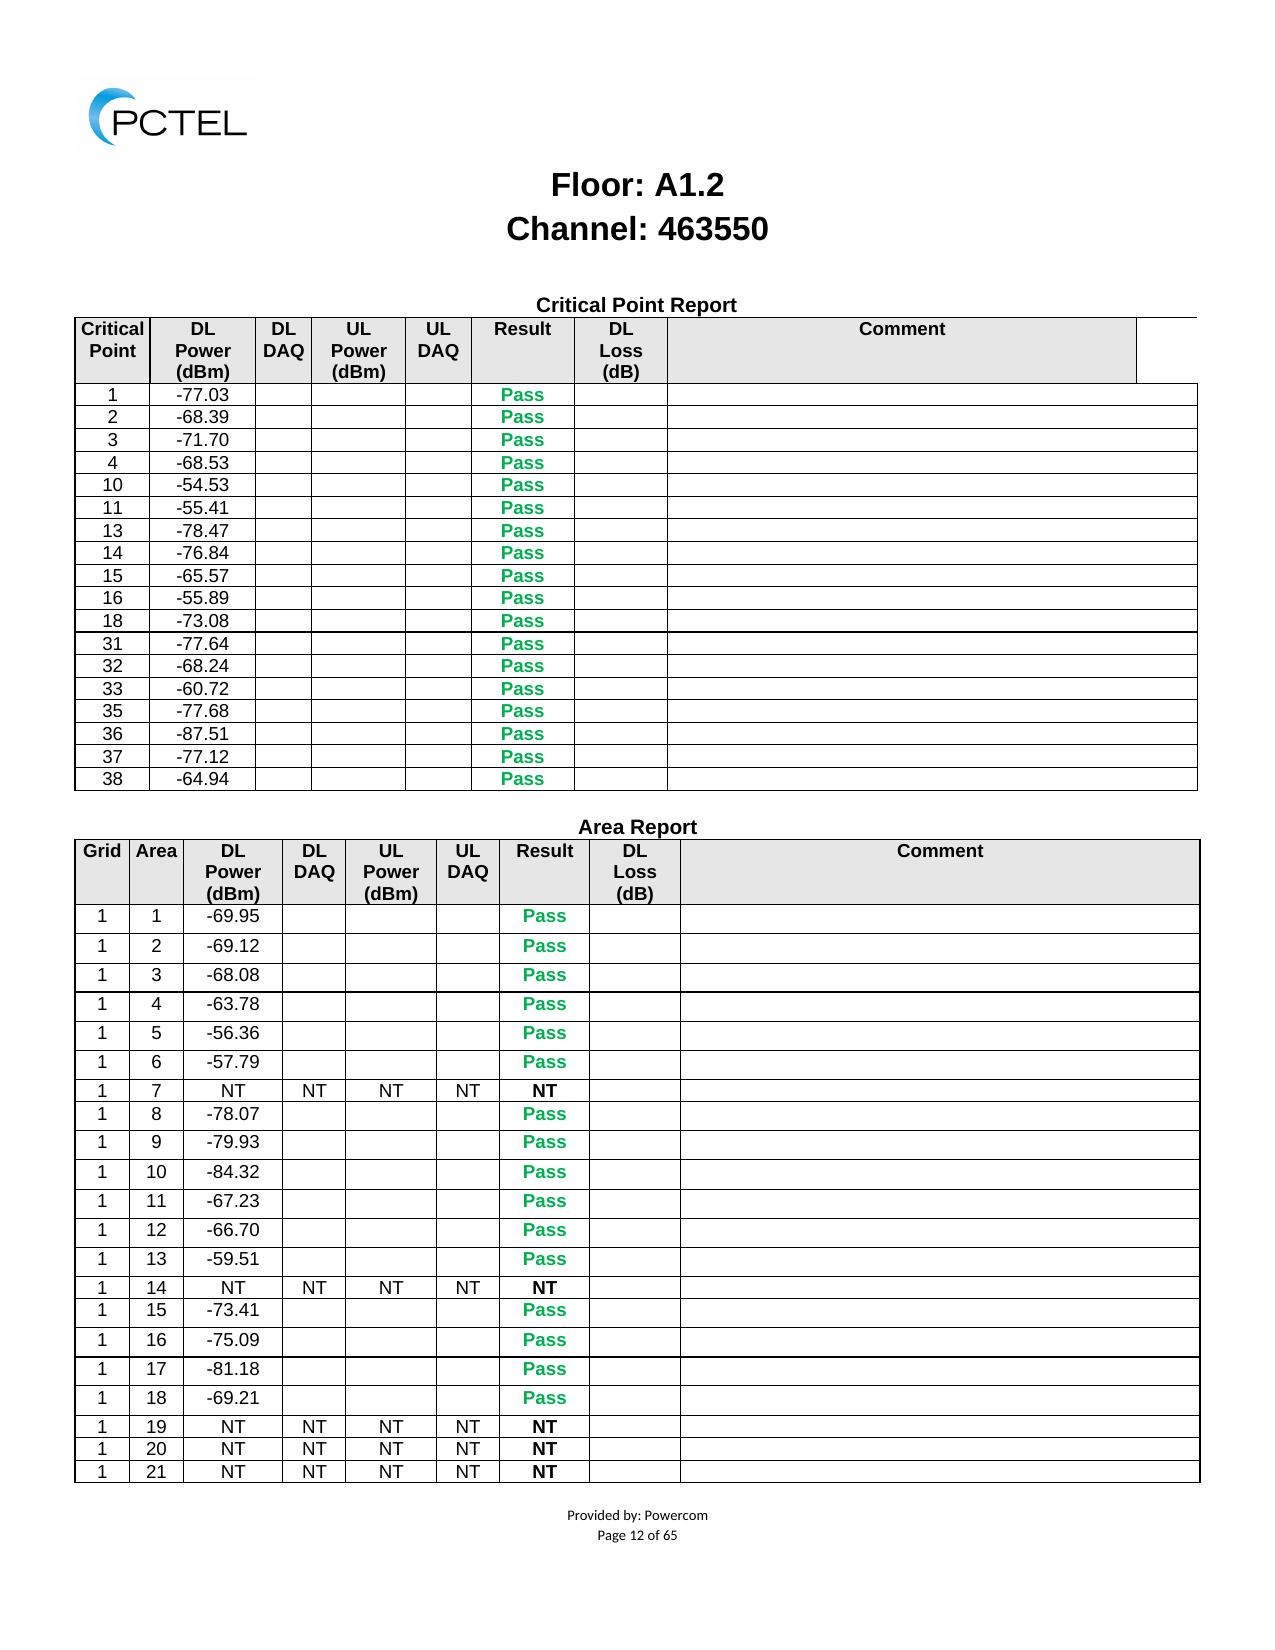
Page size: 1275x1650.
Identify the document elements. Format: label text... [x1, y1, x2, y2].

table_cell [590, 934, 680, 962]
table_cell [575, 745, 667, 767]
table_cell NT [500, 1461, 589, 1482]
table_cell Pass [500, 934, 589, 962]
table_cell 1 [76, 934, 129, 962]
table_cell 1 [76, 384, 149, 405]
table_cell Pass [472, 429, 574, 451]
table_cell [406, 452, 471, 473]
table_cell NT [346, 1416, 436, 1437]
table_cell [668, 768, 1197, 789]
table_cell [437, 1022, 499, 1049]
table_cell [256, 542, 311, 563]
table_cell NT [184, 1461, 282, 1482]
table_cell Pass [500, 964, 589, 991]
table_cell [668, 678, 1197, 699]
table_cell -68.39 [150, 406, 255, 428]
table_cell UL DAQ [437, 840, 499, 904]
table_cell NT [437, 1416, 499, 1437]
table_cell [256, 678, 311, 699]
table_cell Pass [500, 1022, 589, 1049]
table_cell [312, 542, 405, 563]
table_cell -55.41 [150, 497, 255, 518]
table_cell [283, 1328, 345, 1356]
table_cell Pass [500, 1358, 589, 1385]
table_cell 2 [76, 406, 149, 428]
table_cell [681, 1051, 1199, 1079]
table_cell 16 [130, 1328, 183, 1356]
table_cell Pass [472, 655, 574, 677]
table_cell Pass [472, 452, 574, 473]
table_cell [575, 452, 667, 473]
table_cell [668, 429, 1197, 451]
table_cell [590, 993, 680, 1021]
table_cell [256, 587, 311, 609]
table_cell Comment [668, 318, 1136, 383]
table_cell [406, 678, 471, 699]
table_cell [590, 1386, 680, 1414]
table_cell [406, 610, 471, 631]
table_cell [283, 1358, 345, 1385]
table_cell -76.84 [150, 542, 255, 563]
table_cell [406, 497, 471, 518]
table_cell Pass [472, 768, 574, 789]
table_cell [312, 700, 405, 722]
table_cell [681, 1438, 1199, 1460]
table_cell [406, 519, 471, 541]
table_cell 1 [130, 905, 183, 933]
table_cell Pass [500, 1219, 589, 1247]
table_cell Pass [472, 700, 574, 722]
table_cell [346, 1219, 436, 1247]
table_cell Pass [500, 1131, 589, 1159]
table_cell [668, 474, 1197, 496]
table_cell [437, 1299, 499, 1327]
table_cell [437, 1131, 499, 1159]
table_cell -77.12 [150, 745, 255, 767]
table_cell [312, 452, 405, 473]
table_cell NT [437, 1277, 499, 1298]
table_cell NT [500, 1277, 589, 1298]
table_cell [312, 768, 405, 789]
table_cell 8 [130, 1102, 183, 1130]
table_cell 1 [76, 1248, 129, 1276]
table_cell NT [283, 1277, 345, 1298]
table_cell 15 [76, 565, 149, 586]
table_cell Pass [500, 905, 589, 933]
table_cell [406, 474, 471, 496]
table_cell Pass [472, 610, 574, 631]
table_cell [681, 1358, 1199, 1385]
table_cell 10 [130, 1160, 183, 1188]
table_cell [681, 1102, 1199, 1130]
table_cell [590, 1131, 680, 1159]
table_cell NT [184, 1416, 282, 1437]
table_cell [590, 1328, 680, 1356]
table_cell [256, 565, 311, 586]
table_cell [312, 723, 405, 744]
table_cell [681, 1386, 1199, 1414]
table_cell 4 [76, 452, 149, 473]
table_cell [668, 406, 1197, 428]
table_cell [437, 1051, 499, 1079]
table_cell [256, 745, 311, 767]
table_cell [256, 723, 311, 744]
table_cell NT [184, 1438, 282, 1460]
table_cell 1 [76, 1190, 129, 1217]
table_cell [575, 542, 667, 563]
table_cell [346, 1358, 436, 1385]
table_header Area Report [75, 815, 1200, 838]
table_cell [312, 655, 405, 677]
table_cell [346, 1051, 436, 1079]
table_cell [406, 700, 471, 722]
table_cell [681, 934, 1199, 962]
table_cell [681, 964, 1199, 991]
table_cell 6 [130, 1051, 183, 1079]
table_cell [346, 993, 436, 1021]
table_cell [256, 633, 311, 654]
table_cell [283, 1022, 345, 1049]
table_cell 1 [76, 1160, 129, 1188]
table_cell [312, 519, 405, 541]
table_cell 33 [76, 678, 149, 699]
table_cell -59.51 [184, 1248, 282, 1276]
table_cell 14 [130, 1277, 183, 1298]
table_cell -68.53 [150, 452, 255, 473]
table_cell [283, 1299, 345, 1327]
table_cell 5 [130, 1022, 183, 1049]
table_cell 1 [76, 1461, 129, 1482]
table_cell -84.32 [184, 1160, 282, 1188]
table_cell [256, 497, 311, 518]
table_cell [590, 1051, 680, 1079]
table_cell NT [283, 1438, 345, 1460]
table_cell DL Loss (dB) [590, 840, 680, 904]
text Floor: A1.2 [75, 103, 1200, 203]
table_cell Pass [500, 1248, 589, 1276]
table_cell [437, 1328, 499, 1356]
table_cell [437, 1219, 499, 1247]
table_cell [312, 587, 405, 609]
table_cell Result [472, 318, 574, 383]
table_cell [575, 723, 667, 744]
table_cell [437, 1386, 499, 1414]
table_cell [406, 429, 471, 451]
table_cell NT [184, 1277, 282, 1298]
table_cell [346, 1131, 436, 1159]
table_cell -64.94 [150, 768, 255, 789]
table_cell -77.68 [150, 700, 255, 722]
table_cell 1 [76, 1051, 129, 1079]
table_cell [312, 384, 405, 405]
table_cell [346, 1248, 436, 1276]
table_cell 18 [130, 1386, 183, 1414]
table_cell [283, 1248, 345, 1276]
table_cell [590, 1299, 680, 1327]
table_cell 1 [76, 1386, 129, 1414]
table_cell Pass [472, 497, 574, 518]
table_cell NT [346, 1461, 436, 1482]
table_cell UL Power (dBm) [346, 840, 436, 904]
table_cell [575, 497, 667, 518]
table_cell [590, 1358, 680, 1385]
table_cell [256, 474, 311, 496]
table_cell DL Power (dBm) [184, 840, 282, 904]
table_cell [406, 768, 471, 789]
table_cell [681, 993, 1199, 1021]
table_cell [406, 542, 471, 563]
table_cell [668, 655, 1197, 677]
table_cell -77.64 [150, 633, 255, 654]
table_cell [668, 519, 1197, 541]
table_cell NT [184, 1080, 282, 1101]
table_cell -55.89 [150, 587, 255, 609]
table_cell 13 [130, 1248, 183, 1276]
table_cell NT [437, 1080, 499, 1101]
table_cell [437, 993, 499, 1021]
table_cell 3 [130, 964, 183, 991]
table_cell [283, 993, 345, 1021]
table_cell [437, 1358, 499, 1385]
table_header Critical Point Report [75, 293, 1198, 317]
table_cell Pass [472, 406, 574, 428]
table_cell [681, 905, 1199, 933]
table_cell -54.53 [150, 474, 255, 496]
table_cell NT [346, 1277, 436, 1298]
table_cell 11 [130, 1190, 183, 1217]
table_cell 1 [76, 1219, 129, 1247]
table_cell Critical Point [76, 318, 149, 383]
table_cell [575, 474, 667, 496]
table_cell 4 [130, 993, 183, 1021]
table_cell -87.51 [150, 723, 255, 744]
table_cell -73.08 [150, 610, 255, 631]
table_cell [283, 1131, 345, 1159]
table_cell Pass [500, 1102, 589, 1130]
table_cell 14 [76, 542, 149, 563]
table_cell [346, 1328, 436, 1356]
table_cell Pass [472, 678, 574, 699]
table_cell Pass [472, 384, 574, 405]
table_cell [681, 1022, 1199, 1049]
table_cell [256, 384, 311, 405]
table_cell -57.79 [184, 1051, 282, 1079]
table_cell [575, 768, 667, 789]
table_cell [668, 633, 1197, 654]
table_cell 2 [130, 934, 183, 962]
table_cell 36 [76, 723, 149, 744]
table_cell Pass [500, 1299, 589, 1327]
table_cell [681, 1190, 1199, 1217]
table_cell [256, 406, 311, 428]
table_cell [590, 1080, 680, 1101]
table_cell Pass [472, 542, 574, 563]
table_cell [681, 1416, 1199, 1437]
table_cell [406, 406, 471, 428]
table_cell [575, 519, 667, 541]
table_cell NT [346, 1080, 436, 1101]
table_cell [681, 1328, 1199, 1356]
table_cell [406, 655, 471, 677]
table_cell [590, 1438, 680, 1460]
table_cell -69.95 [184, 905, 282, 933]
table_cell [575, 565, 667, 586]
table_cell 9 [130, 1131, 183, 1159]
table_cell [575, 406, 667, 428]
table_cell Pass [472, 633, 574, 654]
table_cell [681, 1160, 1199, 1188]
table_cell [406, 587, 471, 609]
table_cell Pass [472, 565, 574, 586]
table_cell [346, 964, 436, 991]
table_cell [437, 905, 499, 933]
table_cell 1 [76, 1022, 129, 1049]
table_cell [256, 700, 311, 722]
table_cell 1 [76, 993, 129, 1021]
table_cell [283, 934, 345, 962]
table_cell [283, 1102, 345, 1130]
table_cell [668, 542, 1197, 563]
table_cell [437, 1190, 499, 1217]
table_cell 1 [76, 1299, 129, 1327]
table_cell [283, 1219, 345, 1247]
table_cell -73.41 [184, 1299, 282, 1327]
table_cell [668, 745, 1197, 767]
table_cell NT [283, 1416, 345, 1437]
table_cell Result [500, 840, 589, 904]
table_cell [312, 497, 405, 518]
table_cell [437, 1160, 499, 1188]
table_cell NT [437, 1461, 499, 1482]
table_cell [312, 678, 405, 699]
table_cell 37 [76, 745, 149, 767]
table_cell UL DAQ [406, 318, 471, 383]
table_cell [406, 633, 471, 654]
table_cell -79.93 [184, 1131, 282, 1159]
table_cell -78.47 [150, 519, 255, 541]
table_cell [312, 429, 405, 451]
table_cell [346, 1386, 436, 1414]
table_cell NT [500, 1416, 589, 1437]
table_cell [346, 1022, 436, 1049]
table_cell [346, 934, 436, 962]
table_cell -68.08 [184, 964, 282, 991]
table_cell 17 [130, 1358, 183, 1385]
table_cell -77.03 [150, 384, 255, 405]
table_cell [590, 1022, 680, 1049]
text Channel: 463550 [75, 209, 1200, 247]
table_cell [256, 610, 311, 631]
table_cell [437, 1102, 499, 1130]
table_cell [681, 1299, 1199, 1327]
table_cell NT [283, 1080, 345, 1101]
table_cell -68.24 [150, 655, 255, 677]
table_cell Pass [500, 1190, 589, 1217]
table_cell 1 [76, 964, 129, 991]
table_cell [590, 1248, 680, 1276]
table_cell -65.57 [150, 565, 255, 586]
table_cell 20 [130, 1438, 183, 1460]
table_cell [437, 934, 499, 962]
table_cell 1 [76, 1438, 129, 1460]
table_cell NT [500, 1080, 589, 1101]
table_cell [283, 1051, 345, 1079]
table_cell [312, 406, 405, 428]
table_cell DL DAQ [283, 840, 345, 904]
table_cell [406, 384, 471, 405]
table_cell -75.09 [184, 1328, 282, 1356]
table_cell [575, 610, 667, 631]
table_cell [346, 1299, 436, 1327]
table_cell 18 [76, 610, 149, 631]
table_cell [256, 768, 311, 789]
table_cell [681, 1080, 1199, 1101]
table_cell [590, 964, 680, 991]
table_cell [312, 565, 405, 586]
table_cell Pass [500, 1328, 589, 1356]
table_cell 1 [76, 1416, 129, 1437]
table_cell [575, 678, 667, 699]
table_cell [346, 1160, 436, 1188]
table_cell 11 [76, 497, 149, 518]
table_cell 38 [76, 768, 149, 789]
table_cell 1 [76, 1131, 129, 1159]
table_cell [283, 905, 345, 933]
table_cell [681, 1277, 1199, 1298]
table_cell 1 [76, 905, 129, 933]
table_cell -67.23 [184, 1190, 282, 1217]
table_cell 16 [76, 587, 149, 609]
table_cell [668, 565, 1197, 586]
table_cell DL Power (dBm) [151, 318, 255, 383]
table_cell [590, 1277, 680, 1298]
table_cell [312, 633, 405, 654]
table_cell -56.36 [184, 1022, 282, 1049]
table_cell [256, 429, 311, 451]
table_cell [406, 745, 471, 767]
table_cell -63.78 [184, 993, 282, 1021]
table_cell 7 [130, 1080, 183, 1101]
table_cell [283, 964, 345, 991]
table_cell 15 [130, 1299, 183, 1327]
table_cell [406, 565, 471, 586]
table_cell [590, 1190, 680, 1217]
table_cell [590, 1416, 680, 1437]
table_cell [346, 1102, 436, 1130]
table_cell 1 [76, 1080, 129, 1101]
table_cell -69.12 [184, 934, 282, 962]
table_cell -71.70 [150, 429, 255, 451]
table_cell [590, 1102, 680, 1130]
table_cell DL Loss (dB) [575, 318, 667, 383]
table_cell Grid [76, 840, 129, 904]
table_cell NT [346, 1438, 436, 1460]
table_cell [668, 497, 1197, 518]
table_cell [681, 1461, 1199, 1482]
table_cell 13 [76, 519, 149, 541]
table_cell Comment [681, 840, 1199, 904]
table_cell Pass [472, 723, 574, 744]
table_cell 3 [76, 429, 149, 451]
table_cell 1 [76, 1358, 129, 1385]
table_cell Pass [472, 745, 574, 767]
table_cell [590, 1160, 680, 1188]
table_cell [681, 1131, 1199, 1159]
table_cell 1 [76, 1102, 129, 1130]
table_cell Pass [472, 587, 574, 609]
table_cell Pass [472, 519, 574, 541]
table_cell [406, 723, 471, 744]
table_cell 10 [76, 474, 149, 496]
table_cell [575, 700, 667, 722]
table_cell Pass [500, 1160, 589, 1188]
table_cell [681, 1248, 1199, 1276]
table_cell [312, 610, 405, 631]
picture [75, 75, 260, 103]
table_cell -78.07 [184, 1102, 282, 1130]
table_cell Pass [500, 1386, 589, 1414]
table_cell 19 [130, 1416, 183, 1437]
table_cell -66.70 [184, 1219, 282, 1247]
table_cell [668, 700, 1197, 722]
table_cell [668, 587, 1197, 609]
table_cell Pass [500, 993, 589, 1021]
table_cell [575, 429, 667, 451]
table_cell [283, 1386, 345, 1414]
table_cell [437, 1248, 499, 1276]
table_cell Pass [500, 1051, 589, 1079]
table_cell DL DAQ [256, 318, 311, 383]
table_cell [681, 1219, 1199, 1247]
table_cell [256, 655, 311, 677]
table_cell [312, 474, 405, 496]
table_cell -69.21 [184, 1386, 282, 1414]
table_cell [575, 587, 667, 609]
table_cell [346, 905, 436, 933]
table_cell [590, 905, 680, 933]
table_cell [312, 745, 405, 767]
table_cell [575, 633, 667, 654]
table_cell NT [283, 1461, 345, 1482]
table_cell [590, 1461, 680, 1482]
table_cell Pass [472, 474, 574, 496]
table_cell 1 [76, 1328, 129, 1356]
table_cell [283, 1190, 345, 1217]
table_cell [668, 452, 1197, 473]
table_cell 35 [76, 700, 149, 722]
table_cell 21 [130, 1461, 183, 1482]
table_cell [437, 964, 499, 991]
table_cell [668, 610, 1197, 631]
table_cell Area [130, 840, 183, 904]
table_cell 32 [76, 655, 149, 677]
table_cell -60.72 [150, 678, 255, 699]
table_cell 31 [76, 633, 149, 654]
table_cell 12 [130, 1219, 183, 1247]
table_cell [346, 1190, 436, 1217]
table_cell 1 [76, 1277, 129, 1298]
table_cell NT [500, 1438, 589, 1460]
table_cell [256, 519, 311, 541]
table_cell [668, 723, 1197, 744]
table_cell -81.18 [184, 1358, 282, 1385]
table_cell [668, 384, 1197, 405]
table_cell [575, 655, 667, 677]
table_cell [590, 1219, 680, 1247]
table_cell [256, 452, 311, 473]
table_cell [575, 384, 667, 405]
table_cell NT [437, 1438, 499, 1460]
table_cell [283, 1160, 345, 1188]
table_cell UL Power (dBm) [312, 318, 405, 383]
